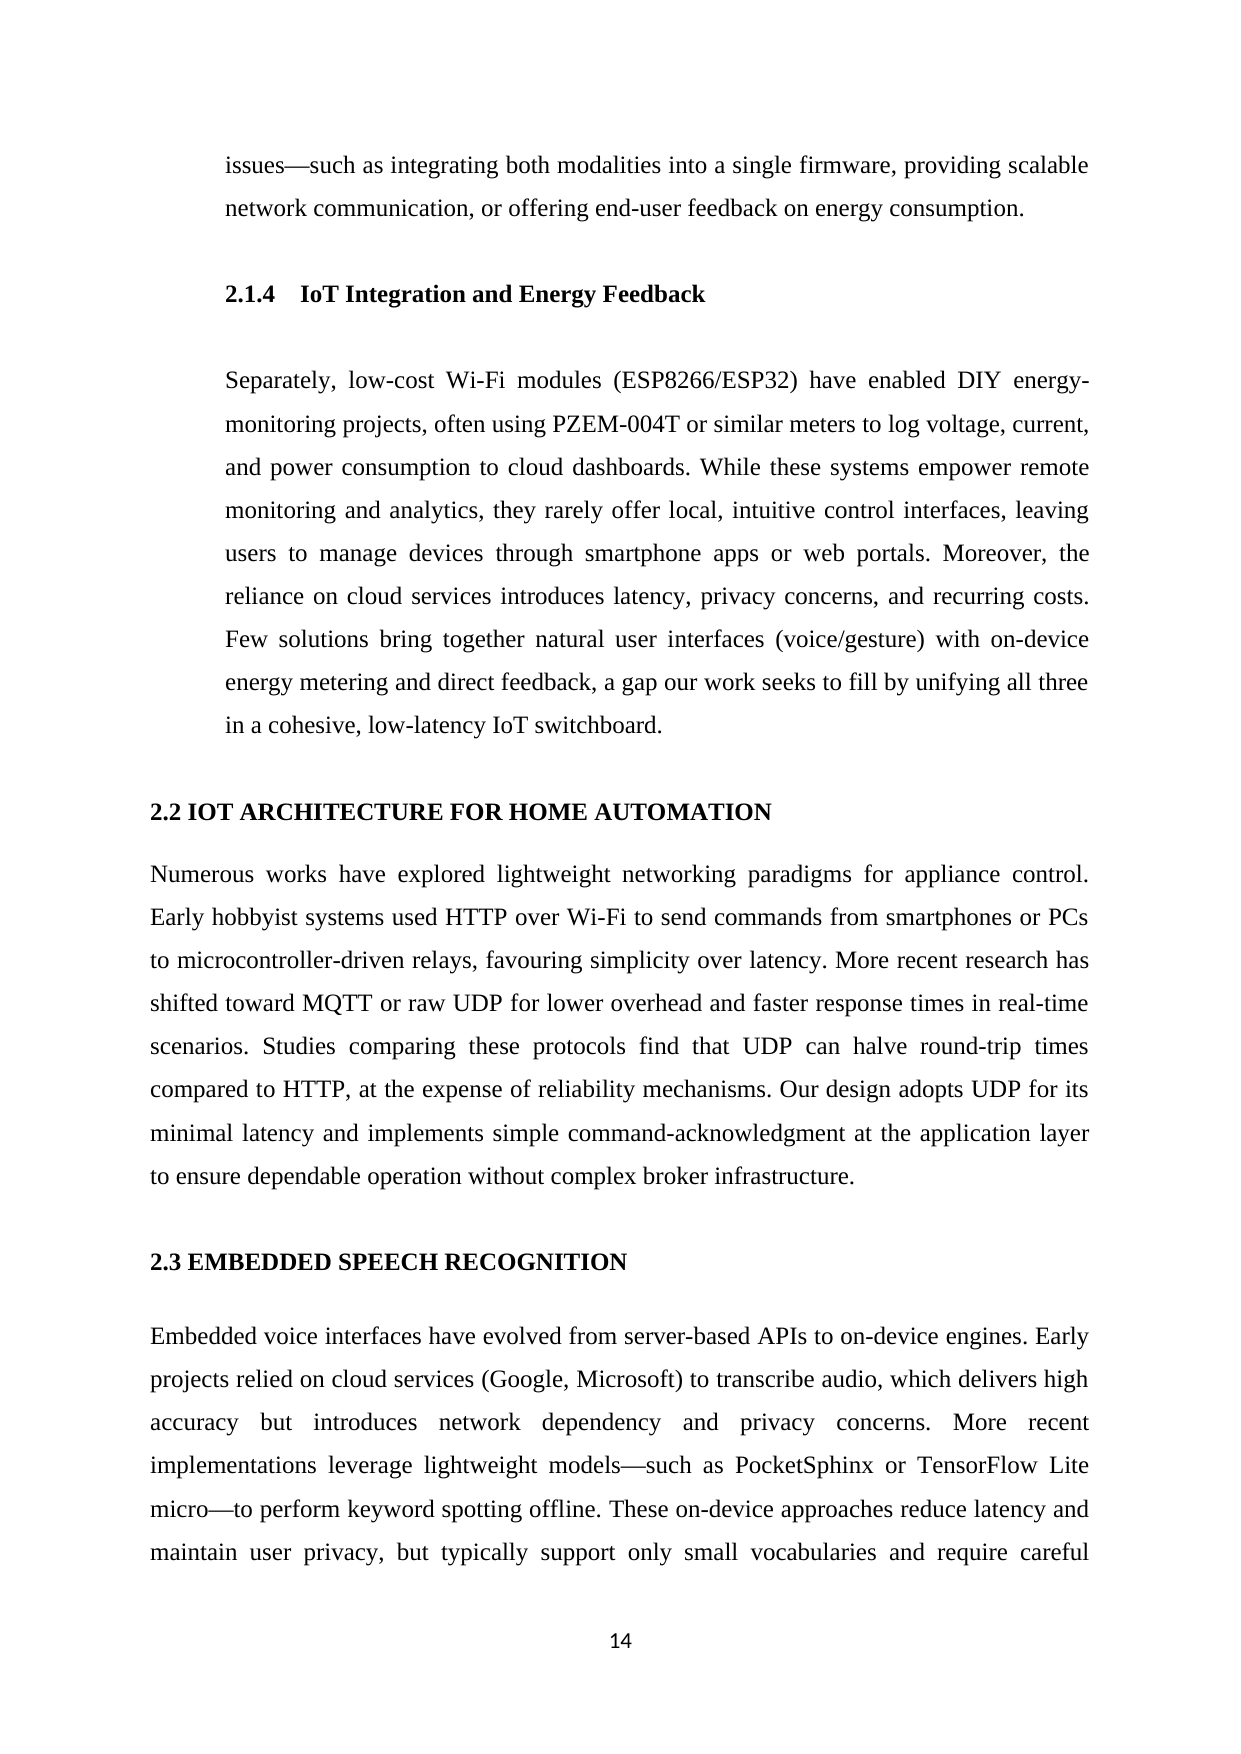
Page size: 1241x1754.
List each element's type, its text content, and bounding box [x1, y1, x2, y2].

list EMBEDDED SPEECH RECOGNITION [150, 1247, 1090, 1276]
list IoT Integration and Energy Feedback [225, 279, 1090, 308]
text Numerous works have explored lightweight networking paradigms for appliance control. Early hobbyist systems used HTTP over Wi-Fi to send commands from smartphones or PCs to microcontroller-driven relays, favouring simplicity over latency. More recent research has shifted toward MQTT or raw UDP for lower overhead and faster response times in real-time scenarios. Studies comparing these protocols find that UDP can halve round-trip times compared to HTTP, at the expense of reliability mechanisms. Our design adopts UDP for its minimal latency and implements simple command-acknowledgment at the application layer to ensure dependable operation without complex broker infrastructure. [150, 859, 1090, 1189]
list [225, 150, 1090, 222]
list IOT ARCHITECTURE FOR HOME AUTOMATION [150, 797, 1090, 826]
list Separately, low-cost Wi-Fi modules (ESP8266/ESP32) have enabled DIY energy-monitoring projects, often using PZEM-004T or similar meters to log voltage, current, and power consumption to cloud dashboards. While these systems empower remote monitoring and analytics, they rarely offer local, intuitive control interfaces, leaving users to manage devices through smartphone apps or web portals. Moreover, the reliance on cloud services introduces latency, privacy concerns, and recurring costs. Few solutions bring together natural user interfaces (voice/gesture) with on-device energy metering and direct feedback, a gap our work seeks to fill by unifying all three in a cohesive, low-latency IoT switchboard. [225, 366, 1090, 739]
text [150, 1321, 1090, 1566]
